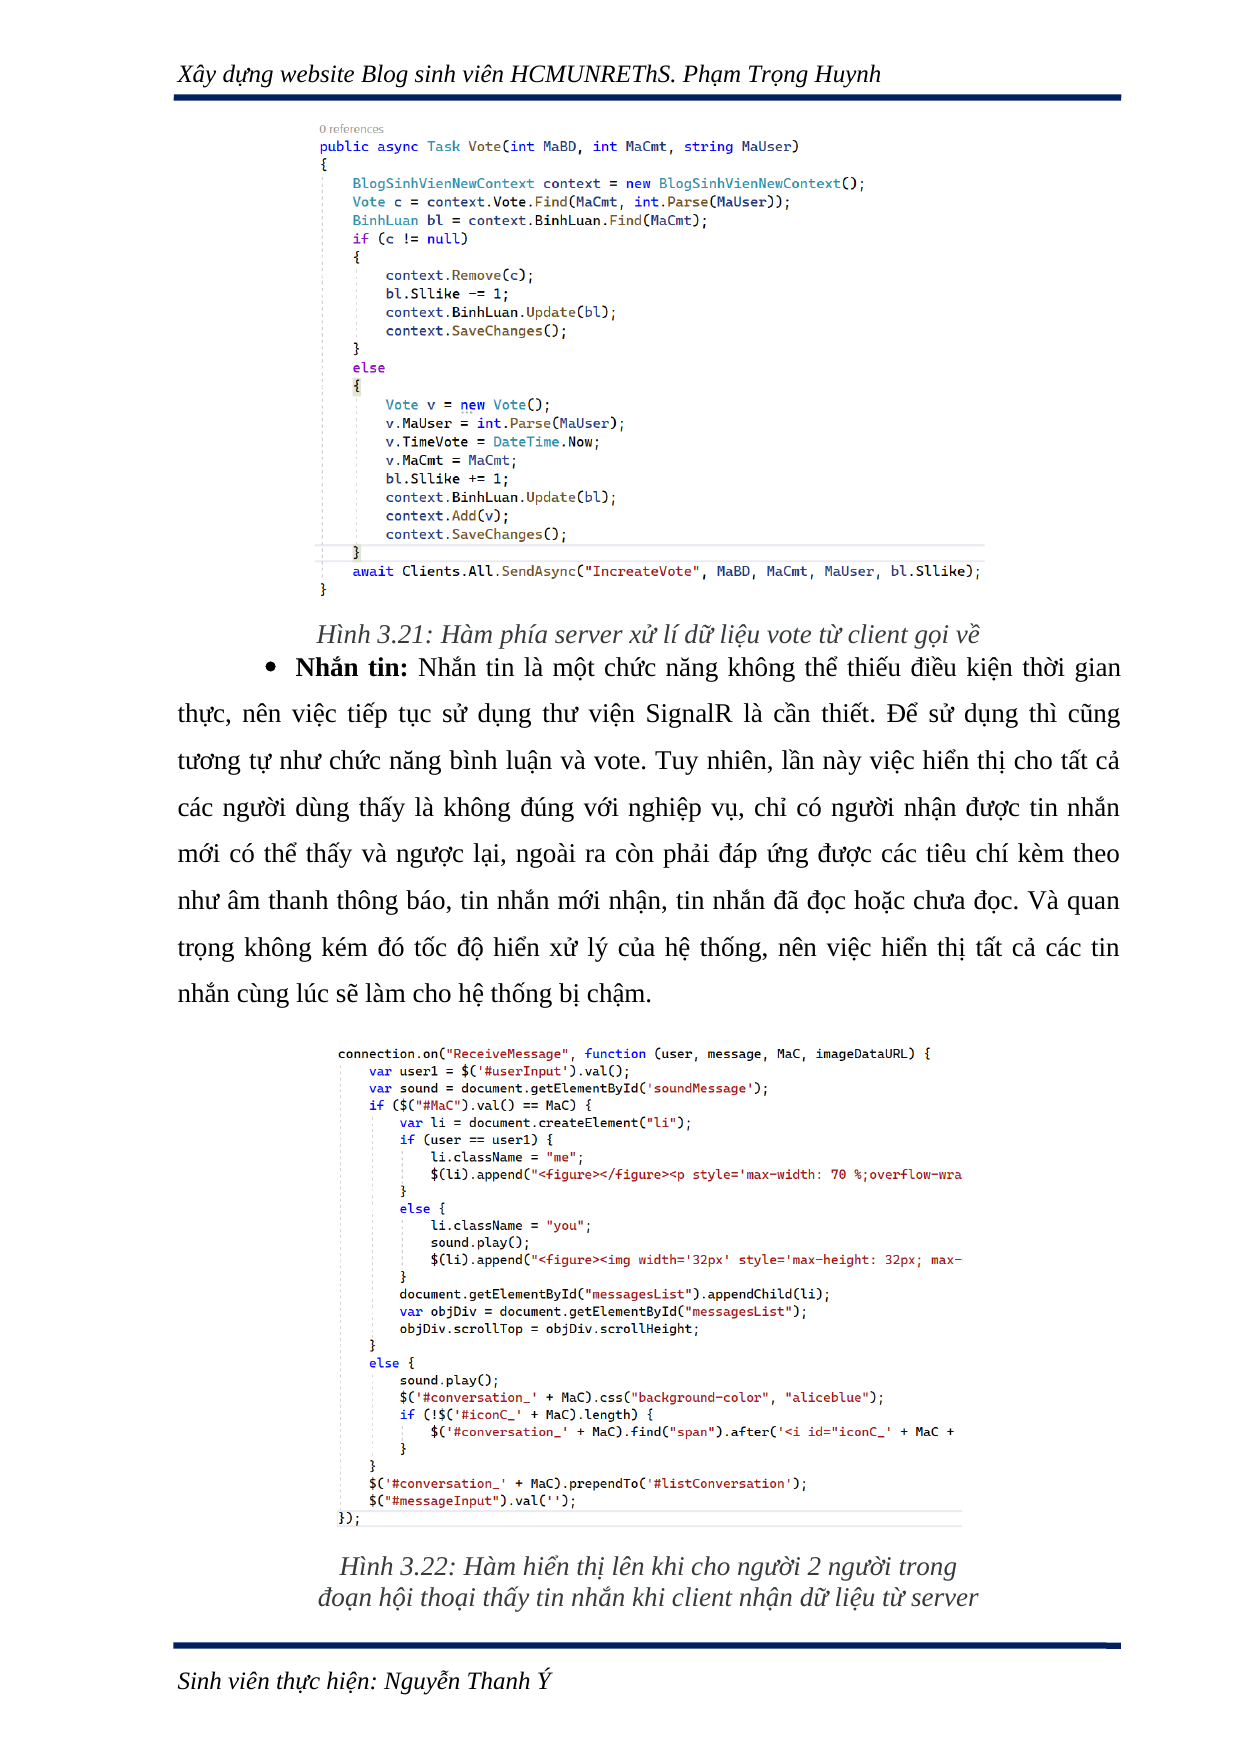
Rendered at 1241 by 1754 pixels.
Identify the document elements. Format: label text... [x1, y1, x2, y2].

picture [337, 1040, 963, 1528]
picture [314, 118, 985, 599]
